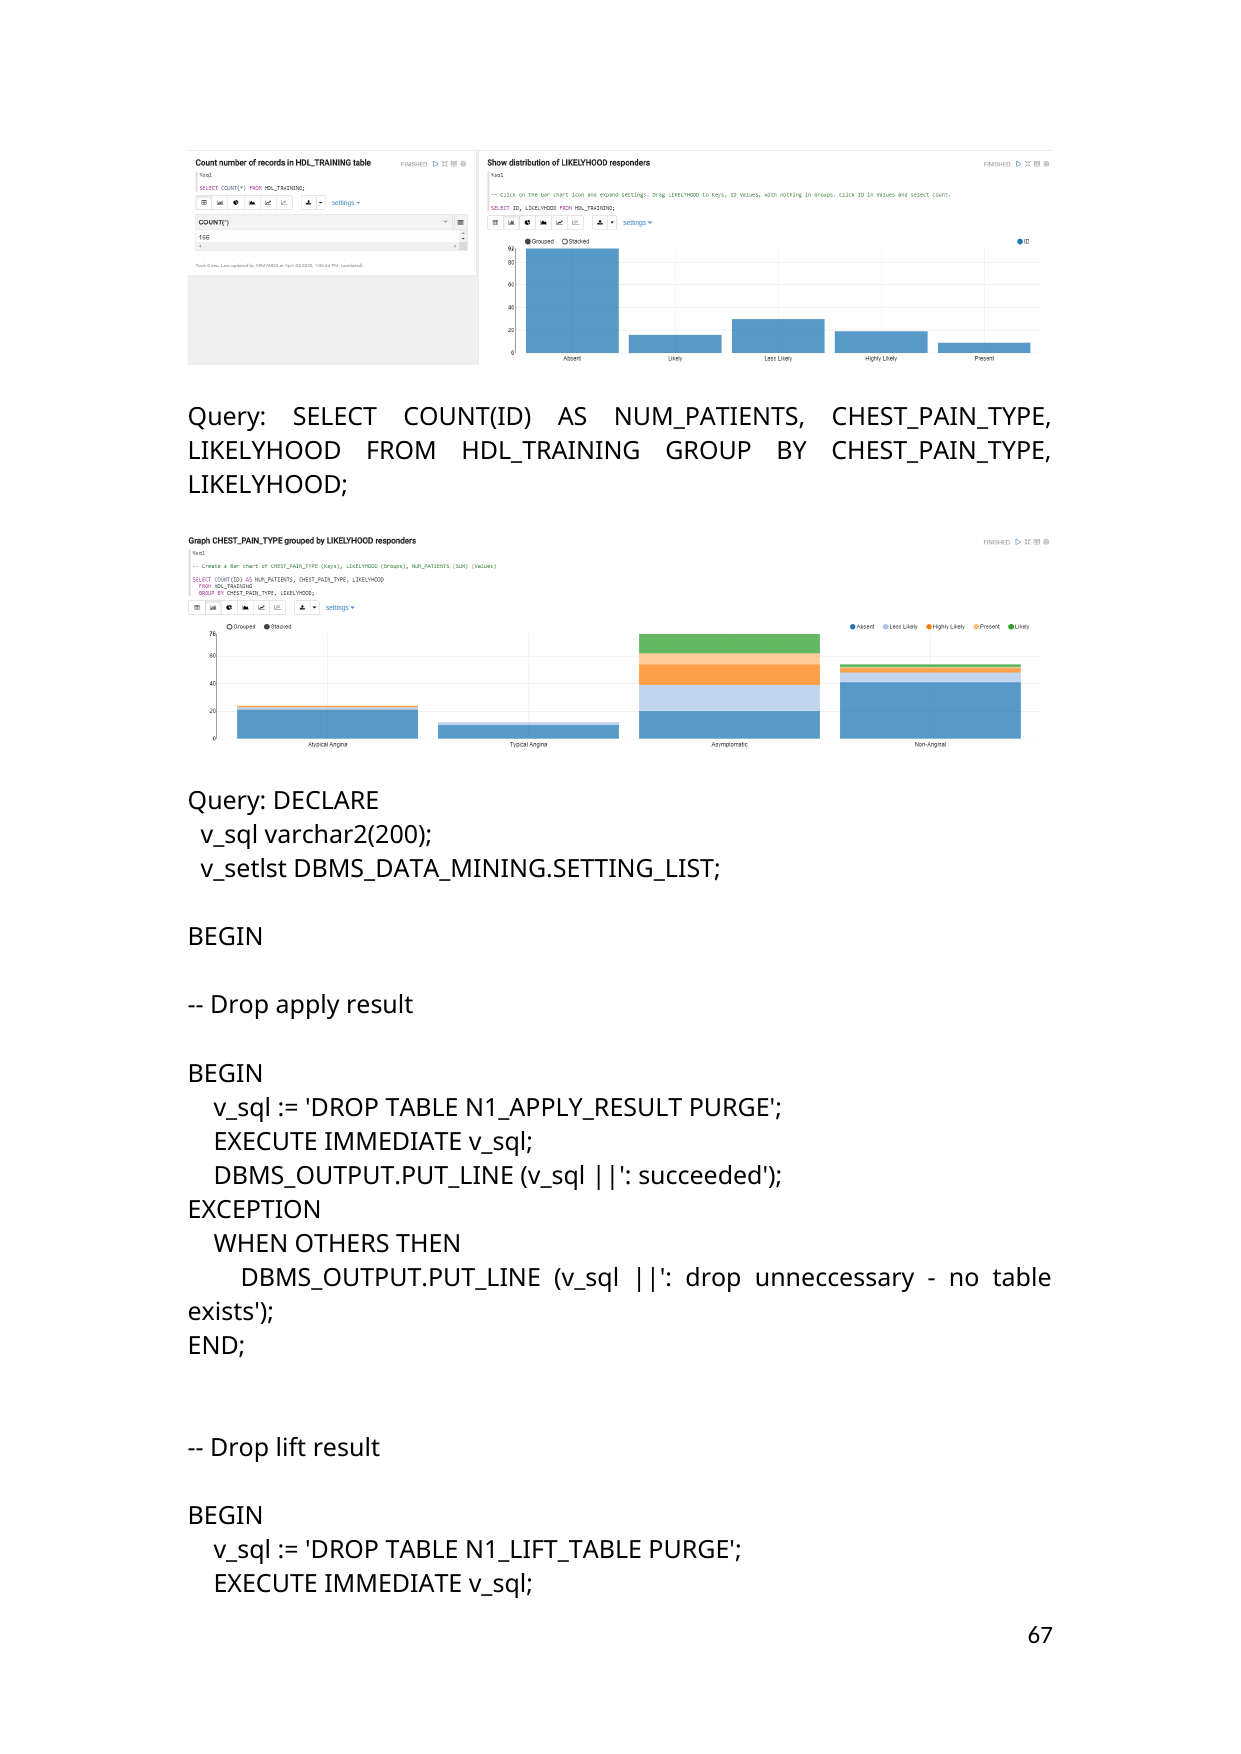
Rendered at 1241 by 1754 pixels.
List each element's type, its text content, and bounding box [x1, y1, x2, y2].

text EXCEPTION [187, 1191, 1053, 1226]
text BEGIN [187, 1498, 1053, 1532]
picture [187, 534, 1053, 749]
text v_sql varchar2(200); [187, 817, 1053, 851]
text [187, 1259, 1053, 1328]
text -- Drop lift result [187, 1430, 1053, 1464]
text EXECUTE IMMEDIATE v_sql; [187, 1566, 1053, 1600]
text BEGIN [187, 1055, 1053, 1089]
text EXECUTE IMMEDIATE v_sql; [187, 1123, 1053, 1157]
text DBMS_OUTPUT.PUT_LINE (v_sql ||': succeeded'); [187, 1157, 1053, 1191]
text v_setlst DBMS_DATA_MINING.SETTING_LIST; [187, 851, 1053, 885]
text -- Drop apply result [187, 987, 1053, 1021]
text v_sql := 'DROP TABLE N1_APPLY_RESULT PURGE'; [187, 1089, 1053, 1123]
picture [187, 150, 1053, 365]
text v_sql := 'DROP TABLE N1_LIFT_TABLE PURGE'; [187, 1532, 1053, 1566]
text END; [187, 1328, 1053, 1362]
text Query: DECLARE [187, 783, 1053, 817]
text BEGIN [187, 919, 1053, 953]
text Query: SELECT COUNT(ID) AS NUM_PATIENTS, CHEST_PAIN_TYPE, LIKELYHOOD FROM HDL_TRAINING GROUP BY CHEST_PAIN_TYPE, LIKELYHOOD; [187, 398, 1053, 501]
text WHEN OTHERS THEN [187, 1226, 1053, 1259]
